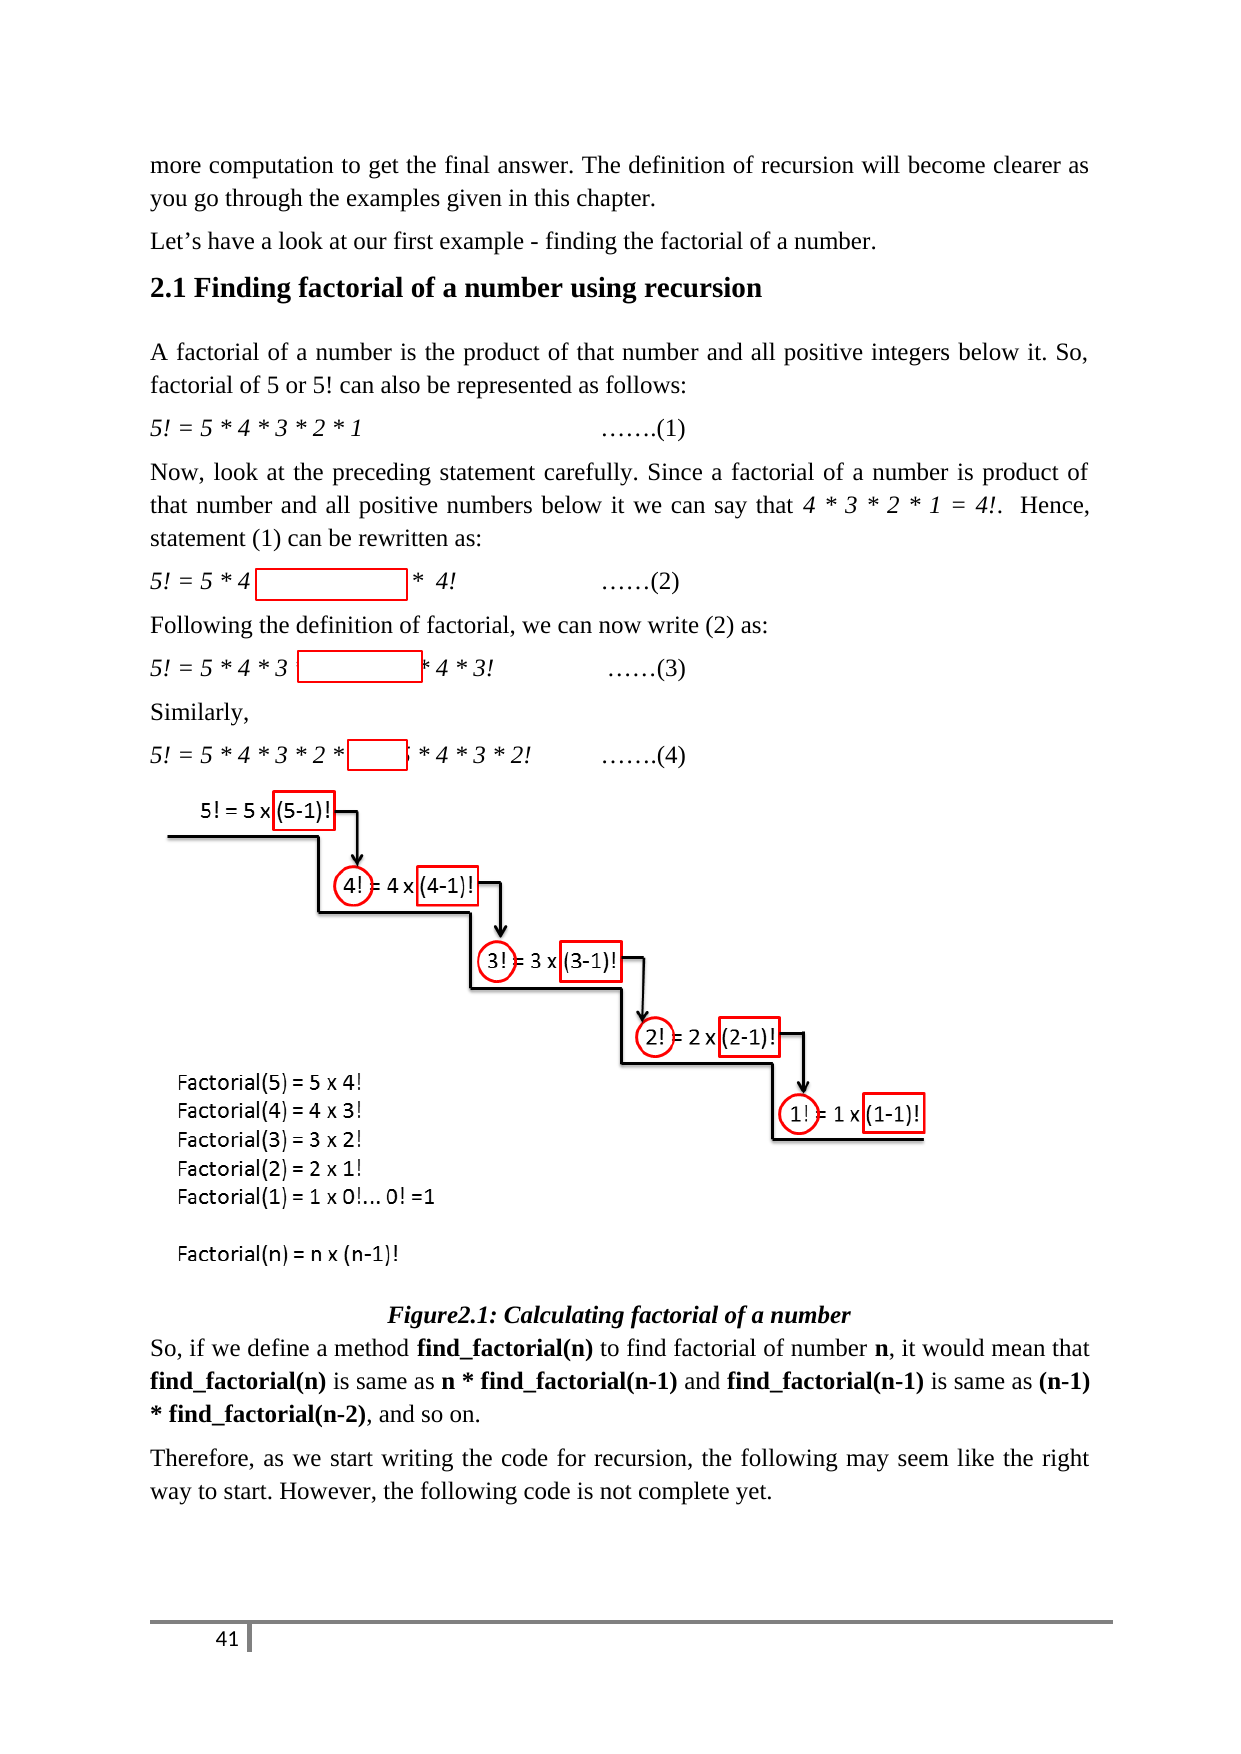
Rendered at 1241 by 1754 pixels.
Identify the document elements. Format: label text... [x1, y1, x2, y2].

text So, if we define a method find_factorial(n) to find factorial of number n, it would mean that find_factorial(n) is same as n * find_factorial(n-1) and find_factorial(n-1) is same as (n-1) * find_factorial(n-2), and so on. [150, 1333, 1090, 1428]
text Therefore, as we start writing the code for recursion, the following may seem like the right way to start. However, the following code is not complete yet. [150, 1443, 1090, 1504]
picture [150, 783, 1090, 1276]
text 5! = 5 * 4 * 3* 2 * 1 = 5 * 4! ……(2) [150, 566, 1090, 595]
text Following the definition of factorial, we can now write (2) as: [150, 610, 1090, 638]
text 5! = 5 * 4 * 3 * 2 * 1 =5 * 4 * 3 * 2! …….(4) [408, 740, 1090, 769]
text 5! = 5 * 4 * 3 * 2 * 1 =5 * 4 * 3! ……(3) [423, 653, 1090, 682]
text Now, look at the preceding statement carefully. Since a factorial of a number is product of that number and all positive numbers below it we can say that 4 * 3 * 2 * 1 = 4!. Hence, statement (1) can be rewritten as: [150, 457, 1090, 552]
text A factorial of a number is the product of that number and all positive integers below it. So, factorial of 5 or 5! can also be represented as follows: [150, 337, 1090, 399]
text 5! = 5 * 4 * 3 * 2 * 1 =5 * 4 * 3 * 2! …….(4) [150, 740, 347, 769]
text Let’s have a look at our first example - finding the factorial of a number. [150, 226, 1090, 255]
text 5! = 5 * 4 * 3 * 2 * 1 …….(1) [150, 413, 1090, 442]
text Similarly, [150, 697, 1090, 725]
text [150, 150, 1090, 212]
text 5! = 5 * 4 * 3 * 2 * 1 =5 * 4 * 3! ……(3) [150, 653, 297, 682]
text Figure2.1: Calculating factorial of a number [150, 1300, 1090, 1329]
text 2.1 Finding factorial of a number using recursion [150, 270, 1090, 303]
